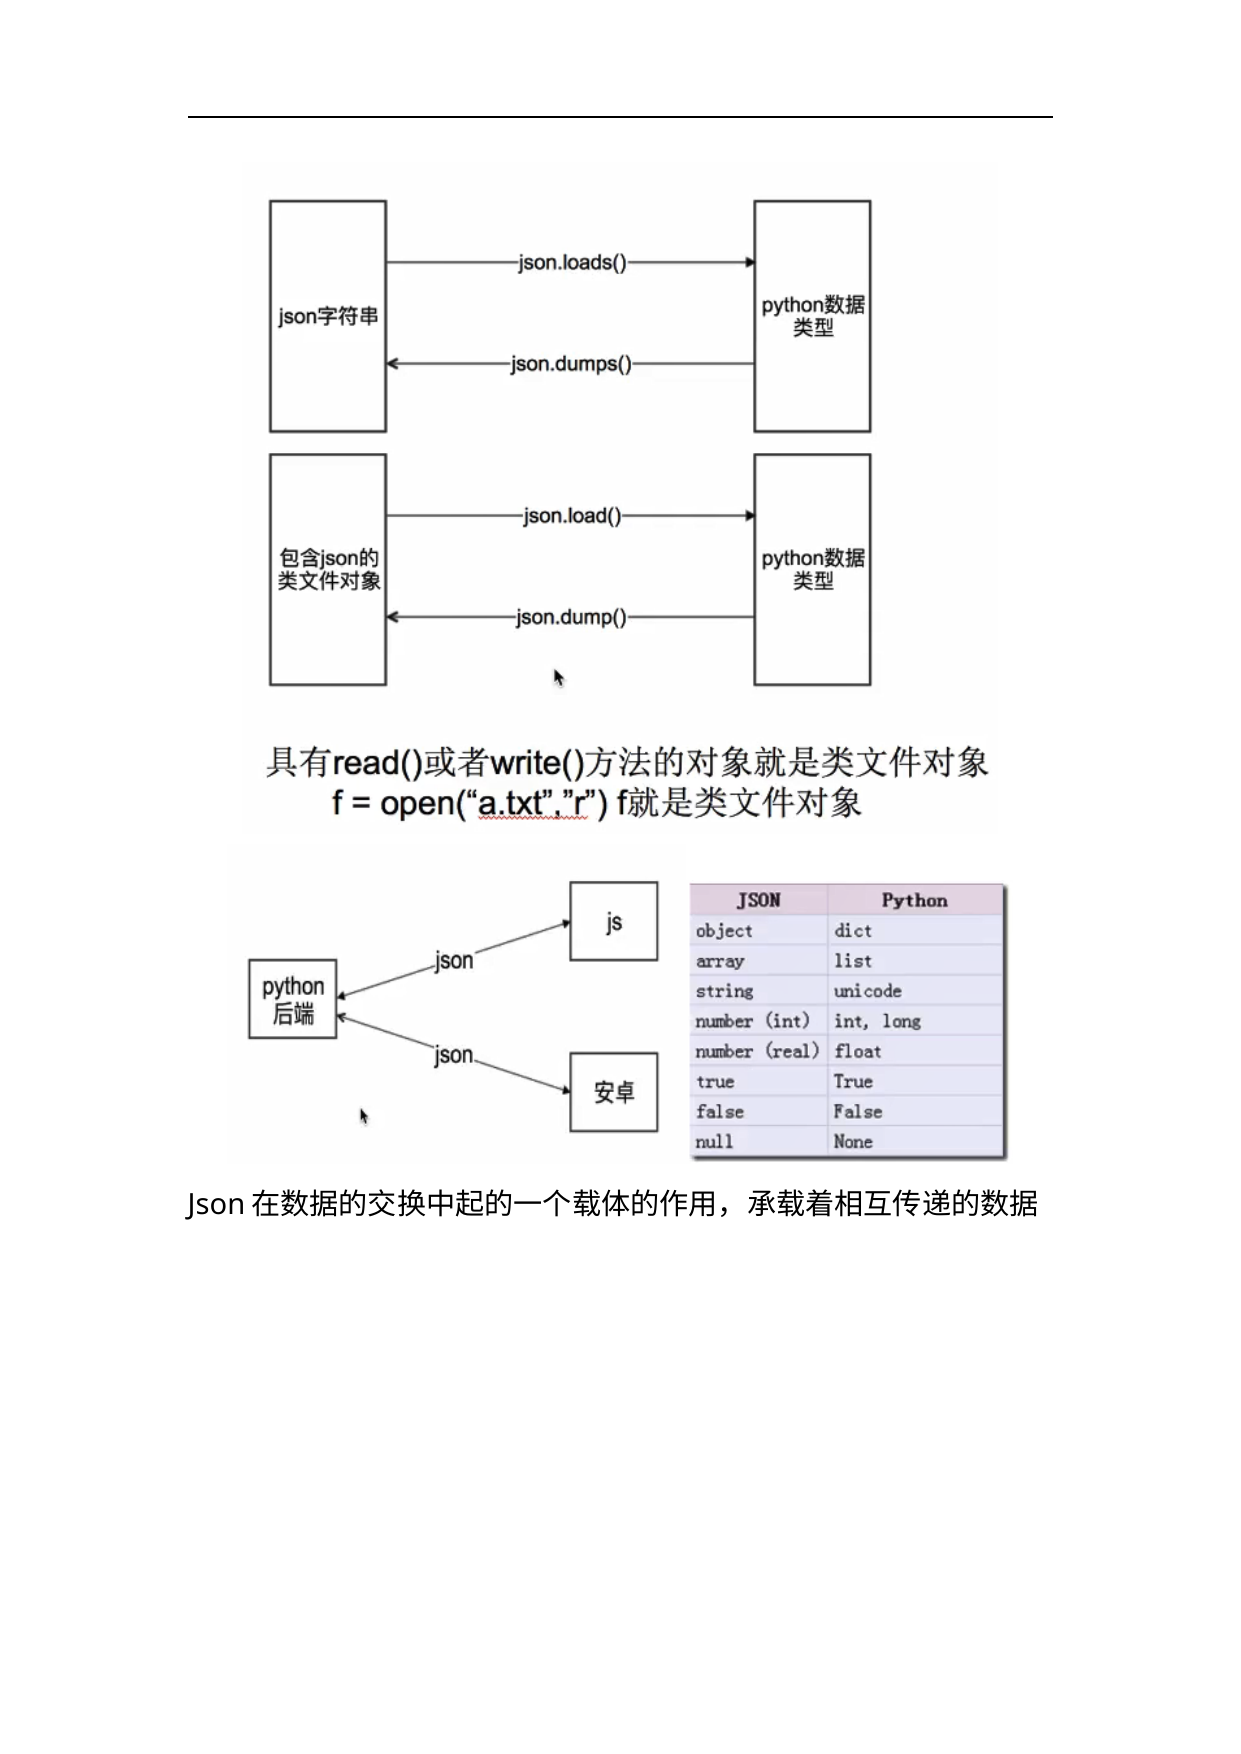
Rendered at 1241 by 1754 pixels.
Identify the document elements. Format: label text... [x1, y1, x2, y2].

picture [227, 844, 1014, 1164]
picture [242, 162, 999, 834]
text Json在数据的交换中起的一个载体的作用，承载着相互传递的数据 [187, 1169, 1053, 1234]
